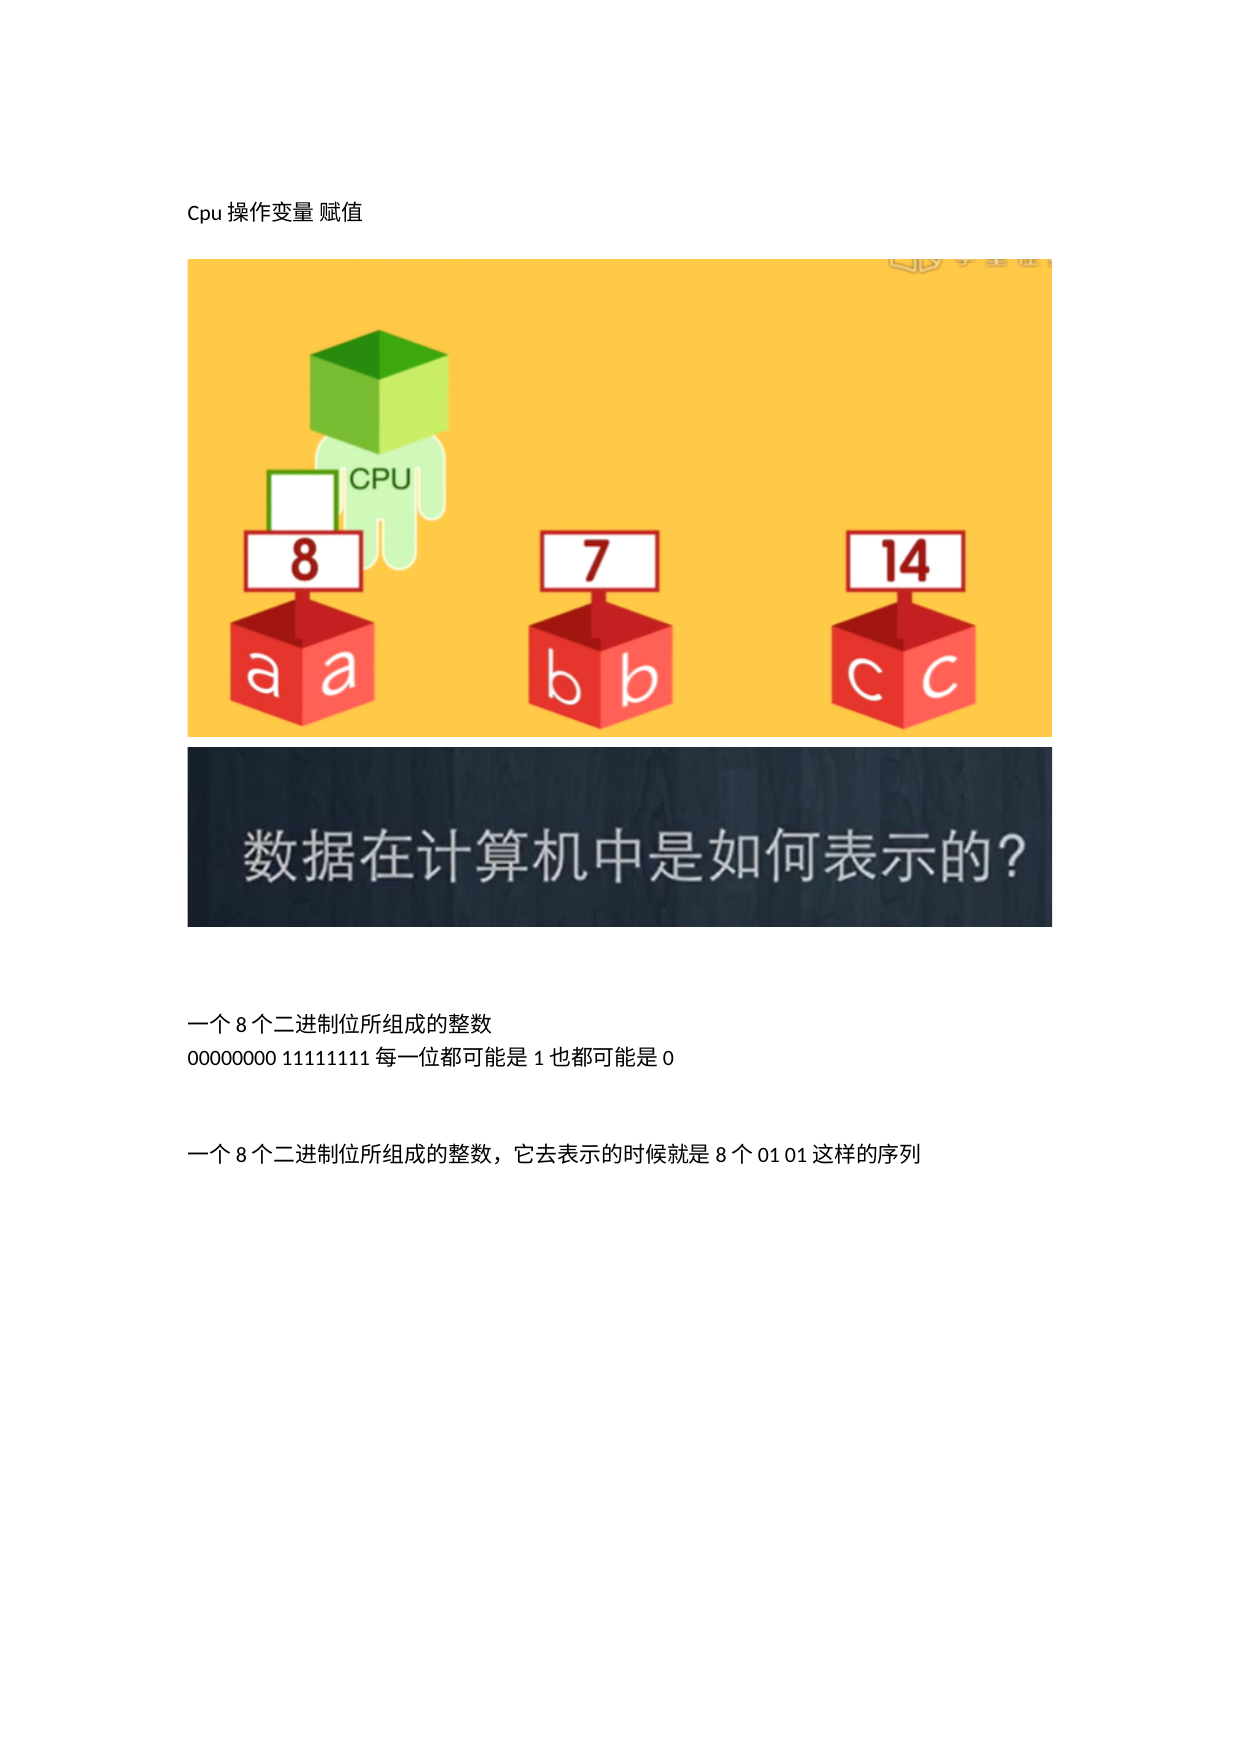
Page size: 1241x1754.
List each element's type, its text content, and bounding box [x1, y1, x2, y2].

text 一个8个二进制位所组成的整数 [187, 1007, 1053, 1039]
picture [187, 747, 1053, 927]
text 一个8个二进制位所组成的整数，它去表示的时候就是 8个 01 01 这样的序列 [187, 1137, 1053, 1169]
text 00000000 11111111 每一位都可能是 1 也都可能是0 [187, 1039, 1053, 1072]
picture [187, 259, 1052, 737]
text Cpu 操作变量 赋值 [187, 194, 1053, 227]
